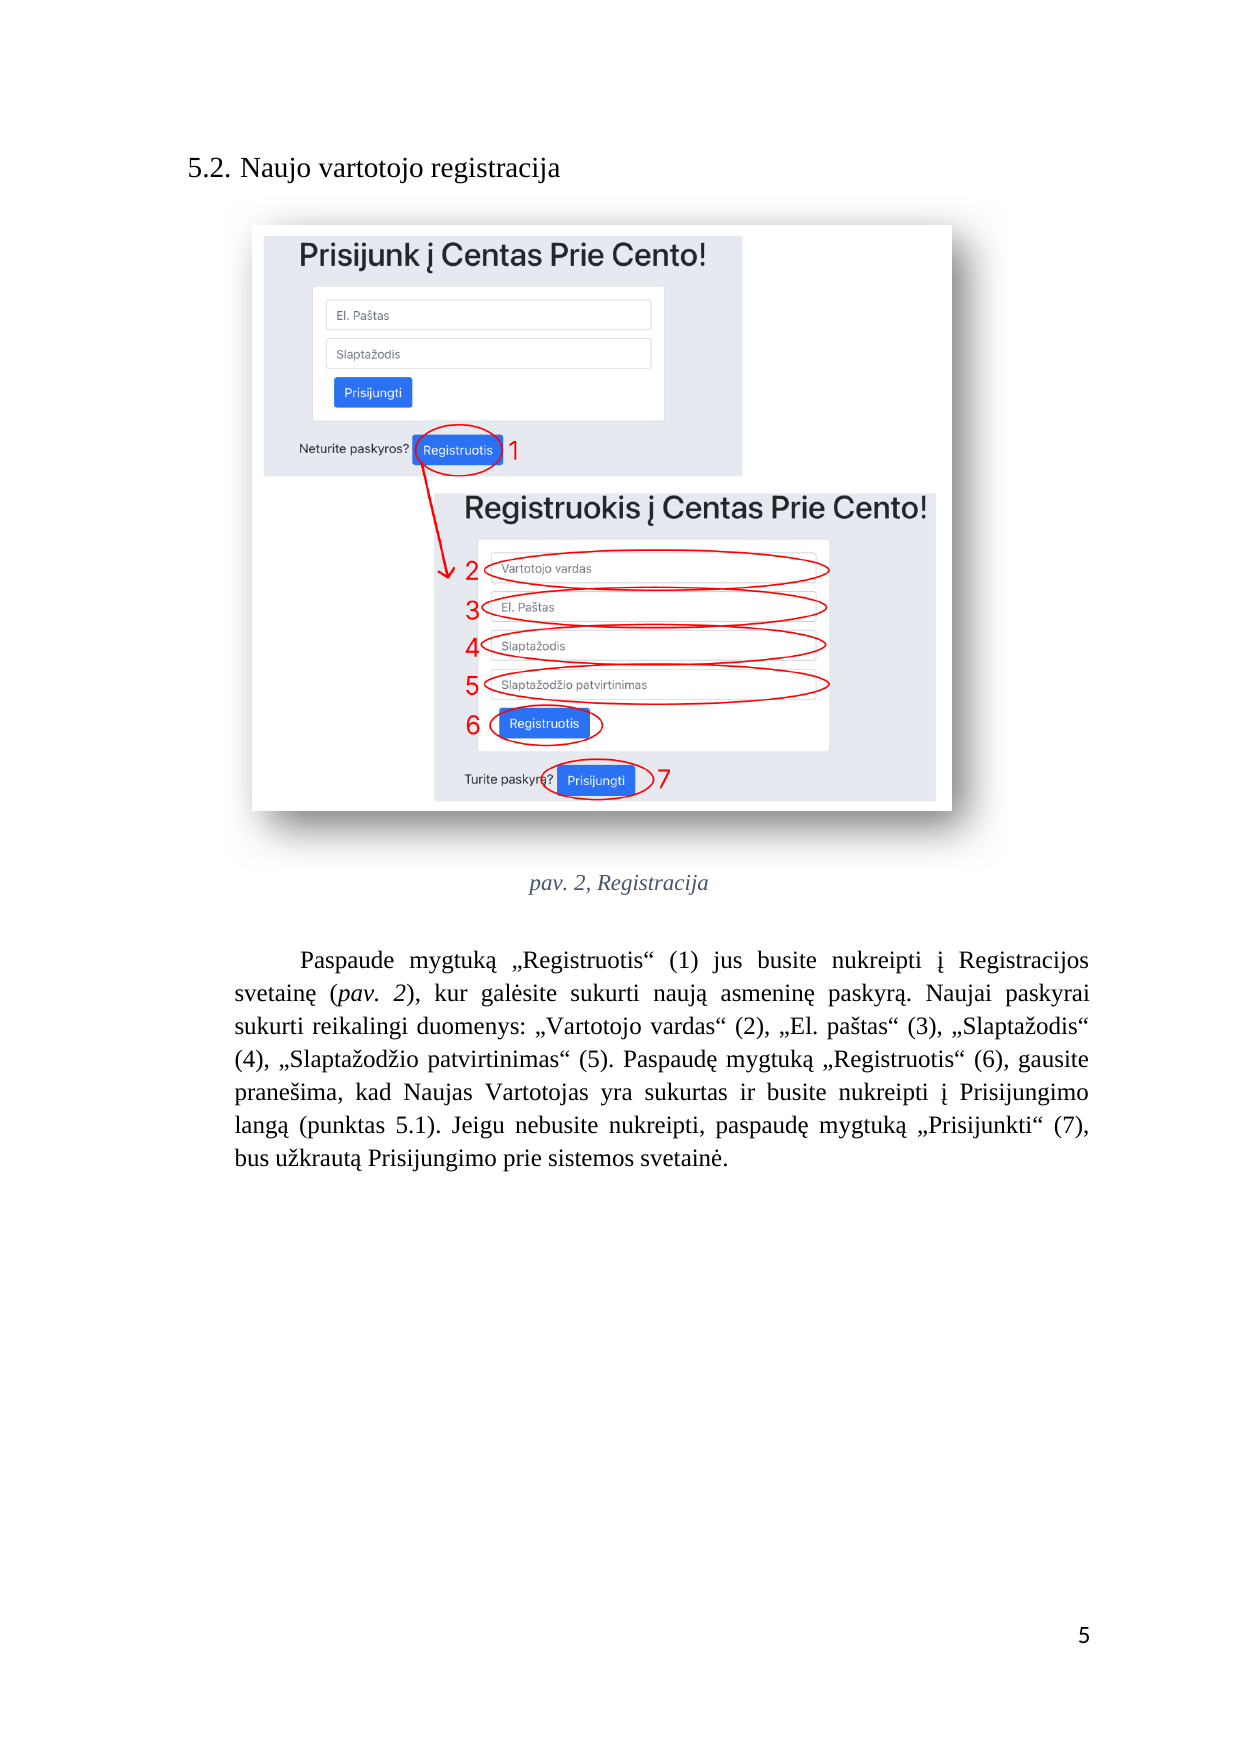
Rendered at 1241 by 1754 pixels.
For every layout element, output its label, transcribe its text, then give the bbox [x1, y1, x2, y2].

subtitle Naujo vartotojo registracija [187, 150, 1090, 183]
text pav. 2, Registracija [150, 869, 1090, 896]
text Paspaude mygtuką „Registruotis“ (1) jus busite nukreipti į Registracijos svetainę (pav. 2), kur galėsite sukurti naują asmeninę paskyrą. Naujai paskyrai sukurti reikalingi duomenys: „Vartotojo vardas“ (2), „El. paštas“ (3), „Slaptažodis“ (4), „Slaptažodžio patvirtinimas“ (5). Paspaudę mygtuką „Registruotis“ (6), gausite pranešima, kad Naujas Vartotojas yra sukurtas ir busite nukreipti į Prisijungimo langą (punktas 5.1). Jeigu nebusite nukreipti, paspaudę mygtuką „Prisijunkti“ (7), bus užkrautą Prisijungimo prie sistemos svetainė. [234, 945, 1090, 1172]
picture [252, 225, 952, 811]
